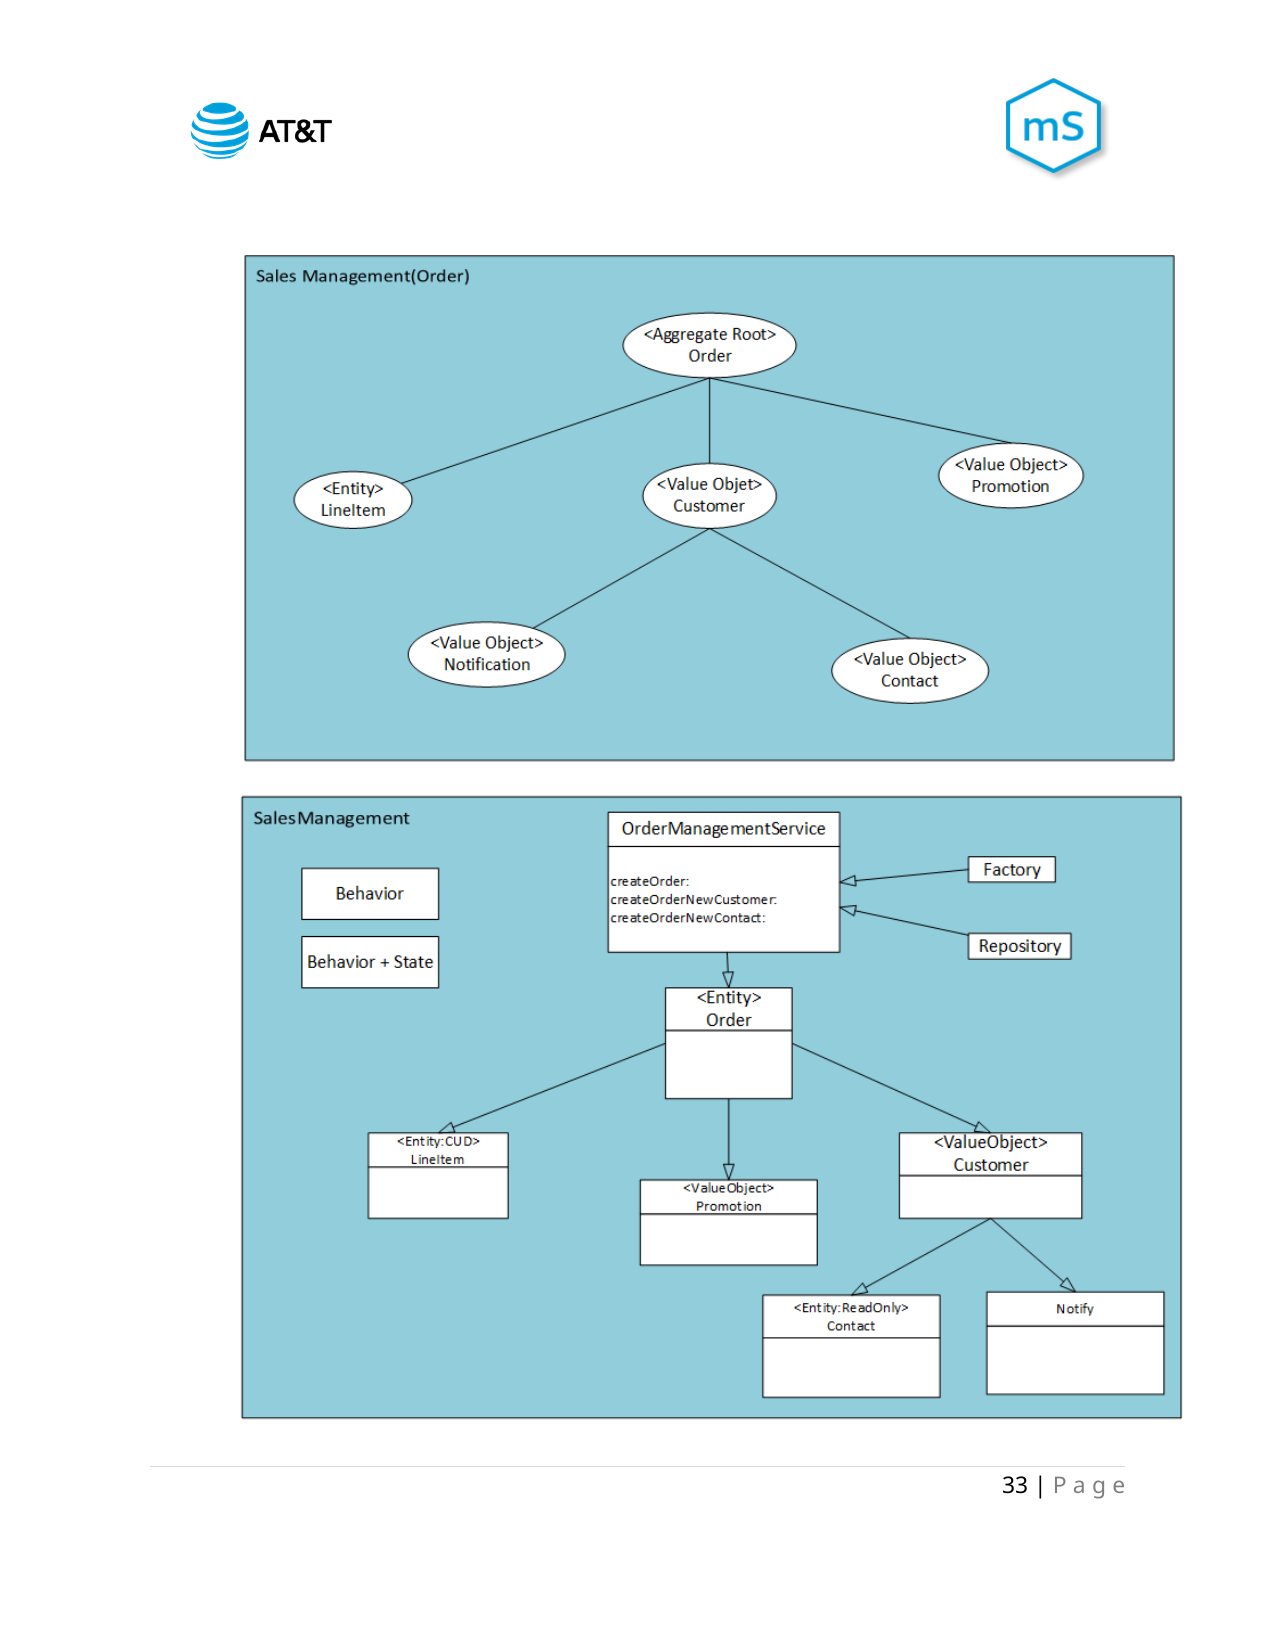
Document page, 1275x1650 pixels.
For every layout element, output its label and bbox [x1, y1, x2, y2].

picture [225, 781, 1200, 1432]
picture [161, 75, 360, 187]
picture [996, 75, 1114, 186]
picture [225, 242, 1200, 780]
